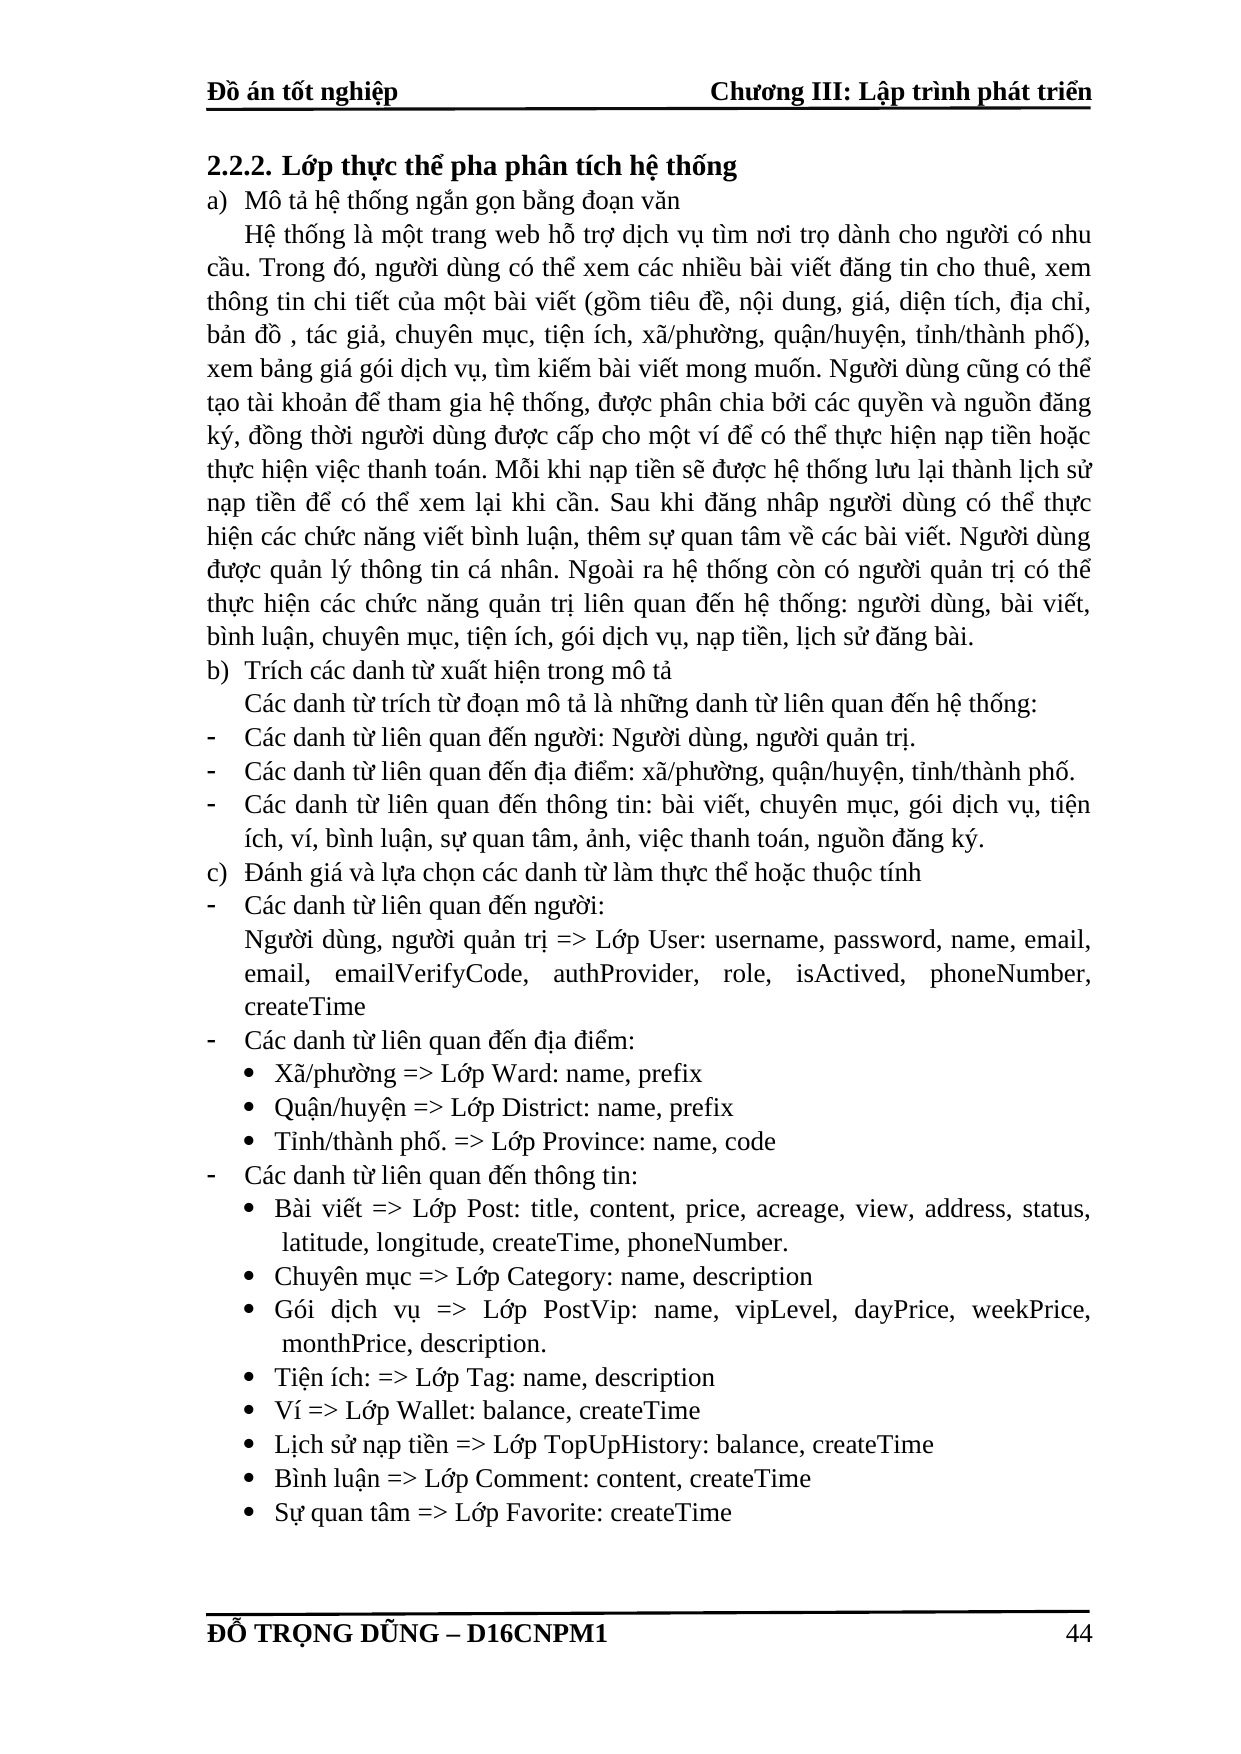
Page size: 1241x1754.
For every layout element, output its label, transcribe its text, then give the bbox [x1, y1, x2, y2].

list Các danh từ liên quan đến người: [207, 889, 1093, 921]
list Lịch sử nạp tiền => Lớp TopUpHistory: balance, createTime [244, 1428, 1093, 1459]
list Trích các danh từ xuất hiện trong mô tả [207, 654, 1093, 685]
list Ví => Lớp Wallet: balance, createTime [244, 1394, 1093, 1426]
list Gói dịch vụ => Lớp PostVip: name, vipLevel, dayPrice, weekPrice, monthPrice, description. [244, 1293, 1093, 1358]
list Quận/huyện => Lớp District: name, prefix [244, 1091, 1093, 1122]
list Người dùng, người quản trị => Lớp User: username, password, name, email, email, emailVerifyCode, authProvider, role, isActived, phoneNumber, createTime [244, 923, 1093, 1021]
list Sự quan tâm => Lớp Favorite: createTime [244, 1496, 1093, 1527]
list Các danh từ liên quan đến địa điểm: xã/phường, quận/huyện, tỉnh/thành phố. [207, 755, 1093, 786]
list Các danh từ liên quan đến người: Người dùng, người quản trị. [207, 721, 1093, 752]
list Lớp thực thể pha phân tích hệ thống [207, 148, 1093, 181]
list Các danh từ liên quan đến địa điểm: [207, 1024, 1093, 1055]
list Chuyên mục => Lớp Category: name, description [244, 1260, 1093, 1291]
list Mô tả hệ thống ngắn gọn bằng đoạn văn [207, 184, 1093, 216]
list Bình luận => Lớp Comment: content, createTime [244, 1462, 1093, 1493]
list Xã/phường => Lớp Ward: name, prefix [244, 1057, 1093, 1089]
list Các danh từ liên quan đến thông tin: [207, 1159, 1093, 1190]
list Tiện ích: => Lớp Tag: name, description [244, 1361, 1093, 1392]
list Các danh từ liên quan đến thông tin: bài viết, chuyên mục, gói dịch vụ, tiện ích, ví, bình luận, sự quan tâm, ảnh, việc thanh toán, nguồn đăng ký. [207, 789, 1093, 853]
text Các danh từ trích từ đoạn mô tả là những danh từ liên quan đến hệ thống: [207, 688, 1093, 719]
list Tỉnh/thành phố. => Lớp Province: name, code [244, 1125, 1093, 1156]
list Bài viết => Lớp Post: title, content, price, acreage, view, address, status, latitude, longitude, createTime, phoneNumber. [244, 1192, 1093, 1257]
list Đánh giá và lựa chọn các danh từ làm thực thể hoặc thuộc tính [207, 856, 1093, 887]
text Hệ thống là một trang web hỗ trợ dịch vụ tìm nơi trọ dành cho người có nhu cầu. Trong đó, người dùng có thể xem các nhiều bài viết đăng tin cho thuê, xem thông tin chi tiết của một bài viết (gồm tiêu đề, nội dung, giá, diện tích, địa chỉ, bản đồ , tác giả, chuyên mục, tiện ích, xã/phường, quận/huyện, tỉnh/thành phố), xem bảng giá gói dịch vụ, tìm kiếm bài viết mong muốn. Người dùng cũng có thể tạo tài khoản để tham gia hệ thống, được phân chia bởi các quyền và nguồn đăng ký, đồng thời người dùng được cấp cho một ví để có thể thực hiện nạp tiền hoặc thực hiện việc thanh toán. Mỗi khi nạp tiền sẽ được hệ thống lưu lại thành lịch sử nạp tiền để có thể xem lại khi cần. Sau khi đăng nhâp người dùng có thể thực hiện các chức năng viết bình luận, thêm sự quan tâm về các bài viết. Người dùng được quản lý thông tin cá nhân. Ngoài ra hệ thống còn có người quản trị có thể thực hiện các chức năng quản trị liên quan đến hệ thống: người dùng, bài viết, bình luận, chuyên mục, tiện ích, gói dịch vụ, nạp tiền, lịch sử đăng bài. [207, 218, 1093, 652]
